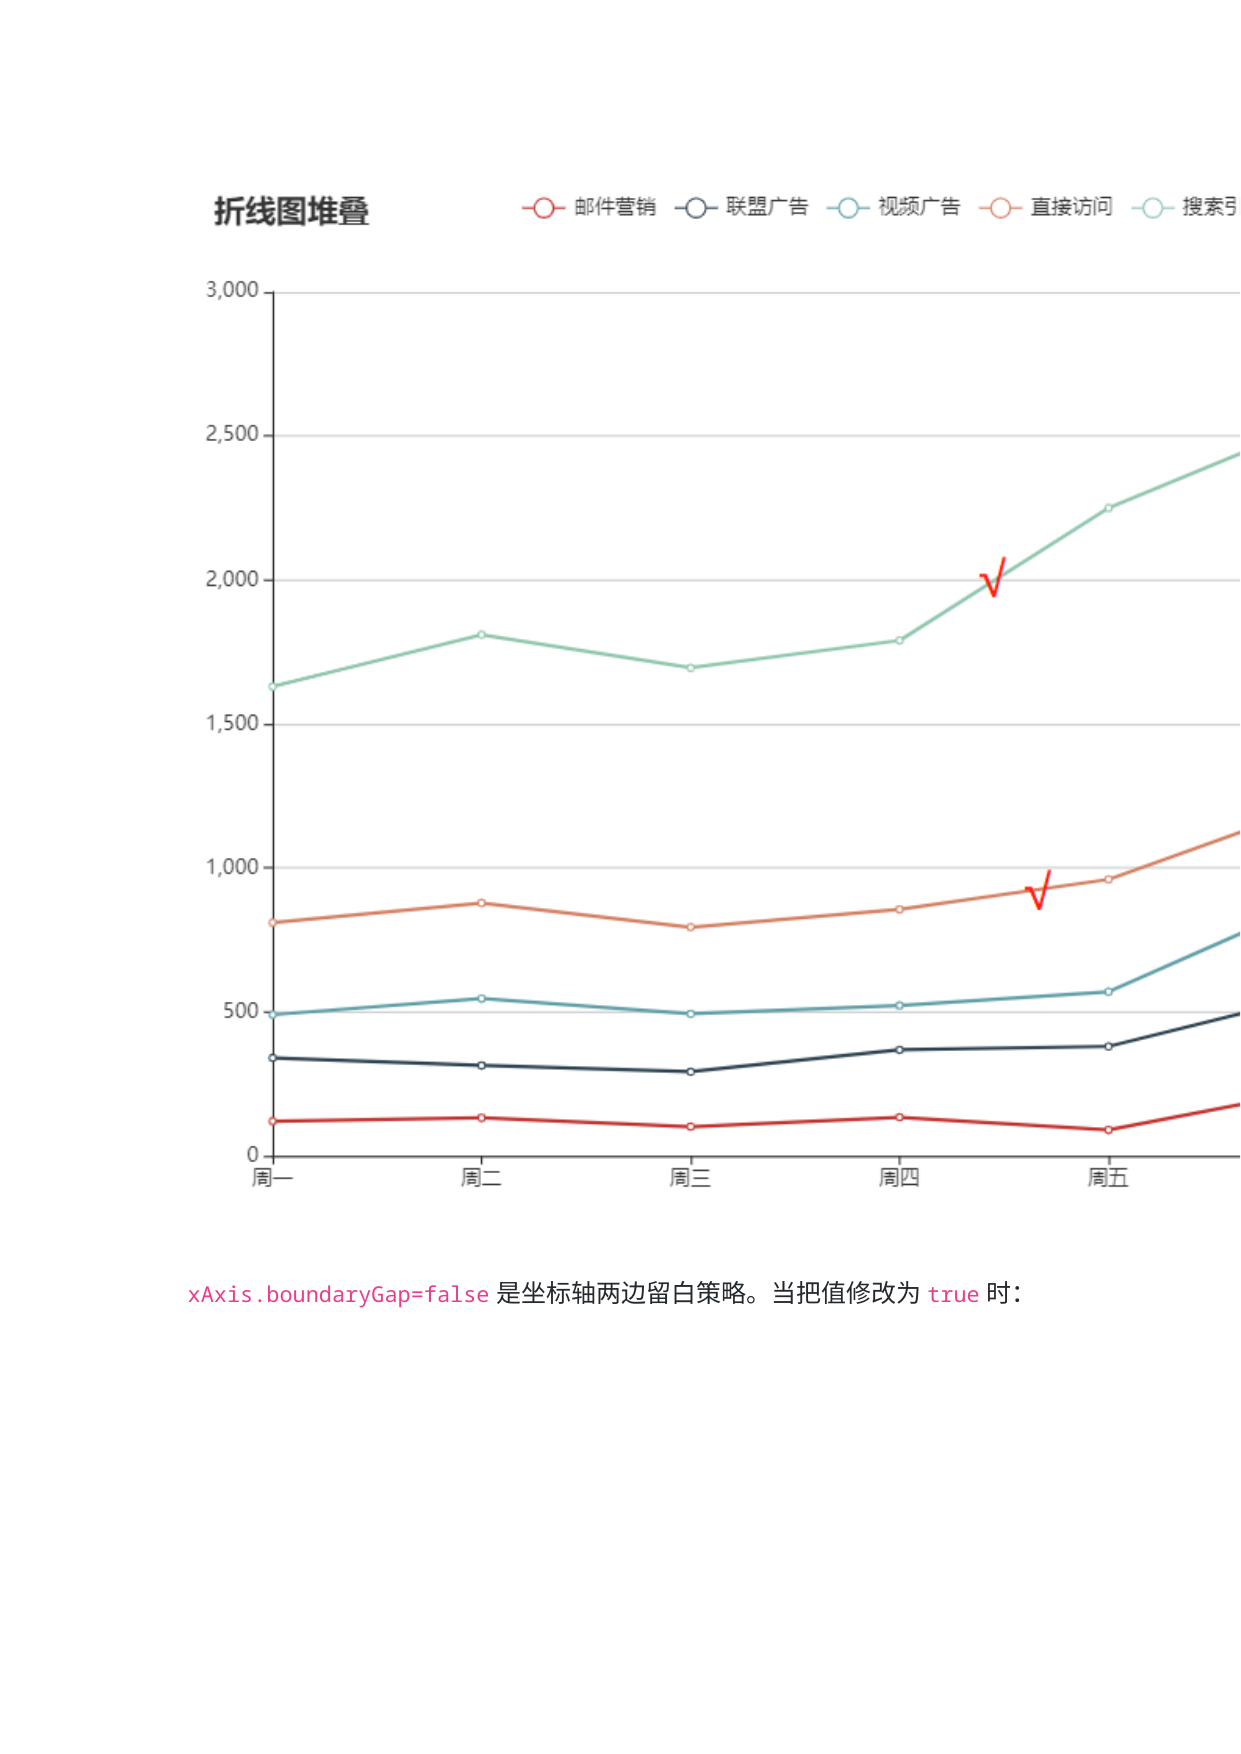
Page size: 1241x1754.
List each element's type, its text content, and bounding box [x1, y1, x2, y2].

picture [187, 162, 1241, 1234]
text xAxis.boundaryGap=false 是坐标轴两边留白策略。当把值修改为 true 时： [187, 1259, 1053, 1324]
